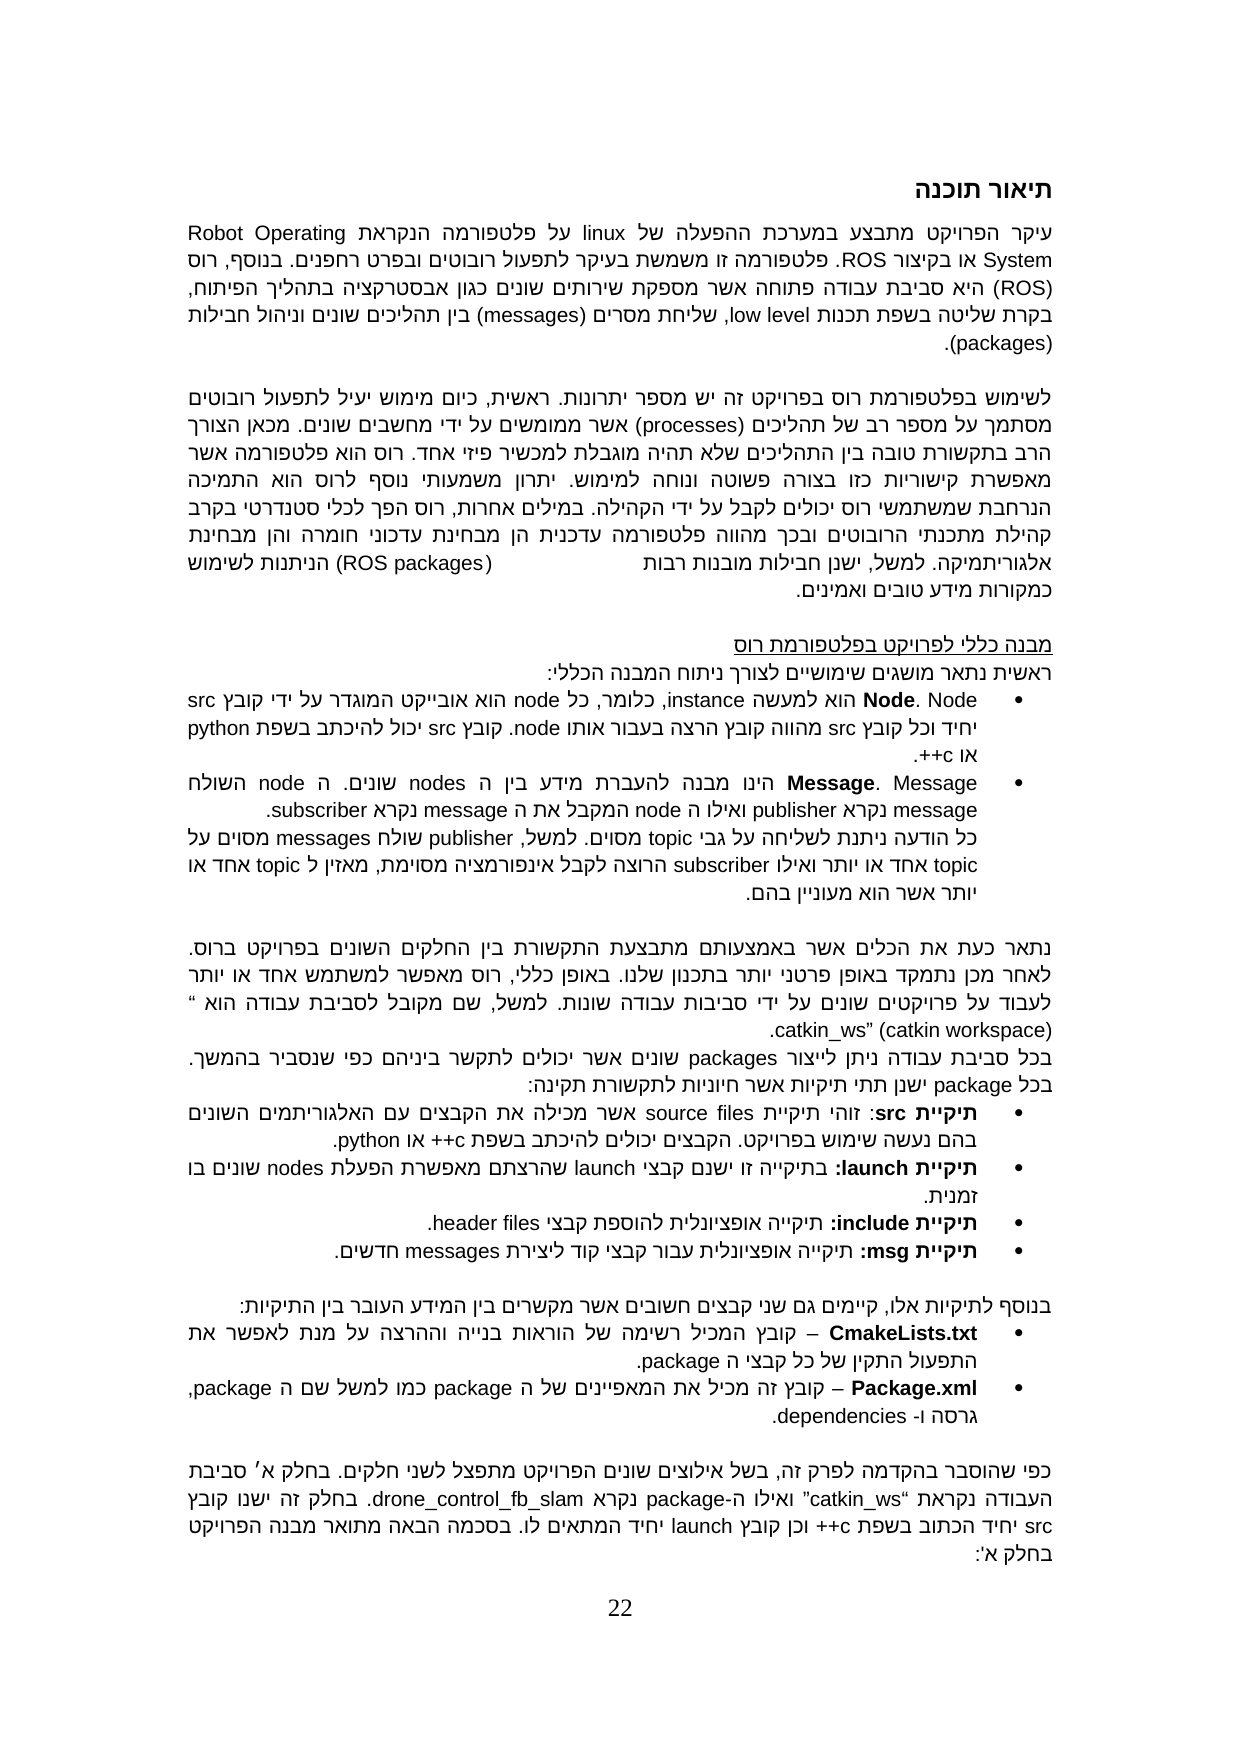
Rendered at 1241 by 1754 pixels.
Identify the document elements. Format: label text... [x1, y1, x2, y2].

text בנוסף לתיקיות אלו, קיימים גם שני קבצים חשובים אשר מקשרים בין המידע העובר בין התיקיות: [187, 1294, 1053, 1318]
list כל הודעה ניתנת לשליחה על גבי topic מסוים. למשל, publisher שולח messages מסוים על topic אחד או יותר ואילו subscriber הרוצה לקבל אינפורמציה מסוימת, מאזין ל topic אחד או יותר אשר הוא מעוניין בהם. [187, 826, 978, 905]
text כפי שהוסבר בהקדמה לפרק זה, בשל אילוצים שונים הפרויקט מתפצל לשני חלקים. בחלק א׳ סביבת העבודה נקראת “catkin_ws” ואילו ה-package נקרא drone_control_fb_slam. בחלק זה ישנו קובץ src יחיד הכתוב בשפת c++ וכן קובץ launch יחיד המתאים לו. בסכמה הבאה מתואר מבנה הפרויקט בחלק א': [187, 1459, 1053, 1565]
list Package.xml – קובץ זה מכיל את המאפיינים של ה package כמו למשל שם ה package, גרסה ו- dependencies. [187, 1376, 1015, 1428]
list Node. Node הוא למעשה instance, כלומר, כל node הוא אובייקט המוגדר על ידי קובץ src יחיד וכל קובץ src מהווה קובץ הרצה בעבור אותו node. קובץ src יכול להיכתב בשפת python או c++. [187, 688, 1015, 767]
list תיקיית src: זוהי תיקיית source files אשר מכילה את הקבצים עם האלגוריתמים השונים בהם נעשה שימוש בפרויקט. הקבצים יכולים להיכתב בשפת c++ או python. [187, 1101, 1015, 1152]
text לשימוש בפלטפורמת רוס בפרויקט זה יש מספר יתרונות. ראשית, כיום מימוש יעיל לתפעול רובוטים מסתמך על מספר רב של תהליכים (processes) אשר ממומשים על ידי מחשבים שונים. מכאן הצורך הרב בתקשורת טובה בין התהליכים שלא תהיה מוגבלת למכשיר פיזי אחד. רוס הוא פלטפורמה אשר מאפשרת קישוריות כזו בצורה פשוטה ונוחה למימוש. יתרון משמעותי נוסף לרוס הוא התמיכה הנרחבת שמשתמשי רוס יכולים לקבל על ידי הקהילה. במילים אחרות, רוס הפך לכלי סטנדרטי בקרב קהילת מתכנתי הרובוטים ובכך מהווה פלטפורמה עדכנית הן מבחינת עדכוני חומרה והן מבחינת אלגוריתמיקה. למשל, ישנן חבילות מובנות רבות (ROS packages) הניתנות לשימוש כמקורות מידע טובים ואמינים. [187, 386, 1053, 602]
list תיקיית msg: תיקייה אופציונלית עבור קבצי קוד ליצירת messages חדשים. [187, 1238, 1015, 1263]
text ראשית נתאר מושגים שימושיים לצורך ניתוח המבנה הכללי: [187, 661, 1053, 684]
subtitle תיאור תוכנה [187, 175, 1053, 204]
list Message. Message הינו מבנה להעברת מידע בין ה nodes שונים. ה node השולח message נקרא publisher ואילו ה node המקבל את ה message נקרא subscriber. [187, 771, 1015, 822]
text בכל סביבת עבודה ניתן לייצור packages שונים אשר יכולים לתקשר ביניהם כפי שנסביר בהמשך. בכל package ישנן תתי תיקיות אשר חיוניות לתקשורת תקינה: [187, 1046, 1053, 1097]
list תיקיית include: תיקייה אופציונלית להוספת קבצי header files. [187, 1211, 1015, 1235]
text נתאר כעת את הכלים אשר באמצעותם מתבצעת התקשורת בין החלקים השונים בפרויקט ברוס. לאחר מכן נתמקד באופן פרטני יותר בתכנון שלנו. באופן כללי, רוס מאפשר למשתמש אחד או יותר לעבוד על פרויקטים שונים על ידי סביבות עבודה שונות. למשל, שם מקובל לסביבת עבודה הוא “catkin_ws” (catkin workspace). [187, 936, 1053, 1042]
list CmakeLists.txt – קובץ המכיל רשימה של הוראות בנייה וההרצה על מנת לאפשר את התפעול התקין של כל קבצי ה package. [187, 1321, 1015, 1373]
list תיקיית launch: בתיקייה זו ישנם קבצי launch שהרצתם מאפשרת הפעלת nodes שונים בו זמנית. [187, 1156, 1015, 1207]
text עיקר הפרויקט מתבצע במערכת ההפעלה של linux על פלטפורמה הנקראת Robot Operating System או בקיצור ROS. פלטפורמה זו משמשת בעיקר לתפעול רובוטים ובפרט רחפנים. בנוסף, רוס (ROS) היא סביבת עבודה פתוחה אשר מספקת שירותים שונים כגון אבסטרקציה בתהליך הפיתוח, בקרת שליטה בשפת תכנות low level, שליחת מסרים (messages) בין תהליכים שונים וניהול חבילות (packages). [187, 221, 1053, 354]
text מבנה כללי לפרויקט בפלטפורמת רוס [187, 633, 1053, 657]
